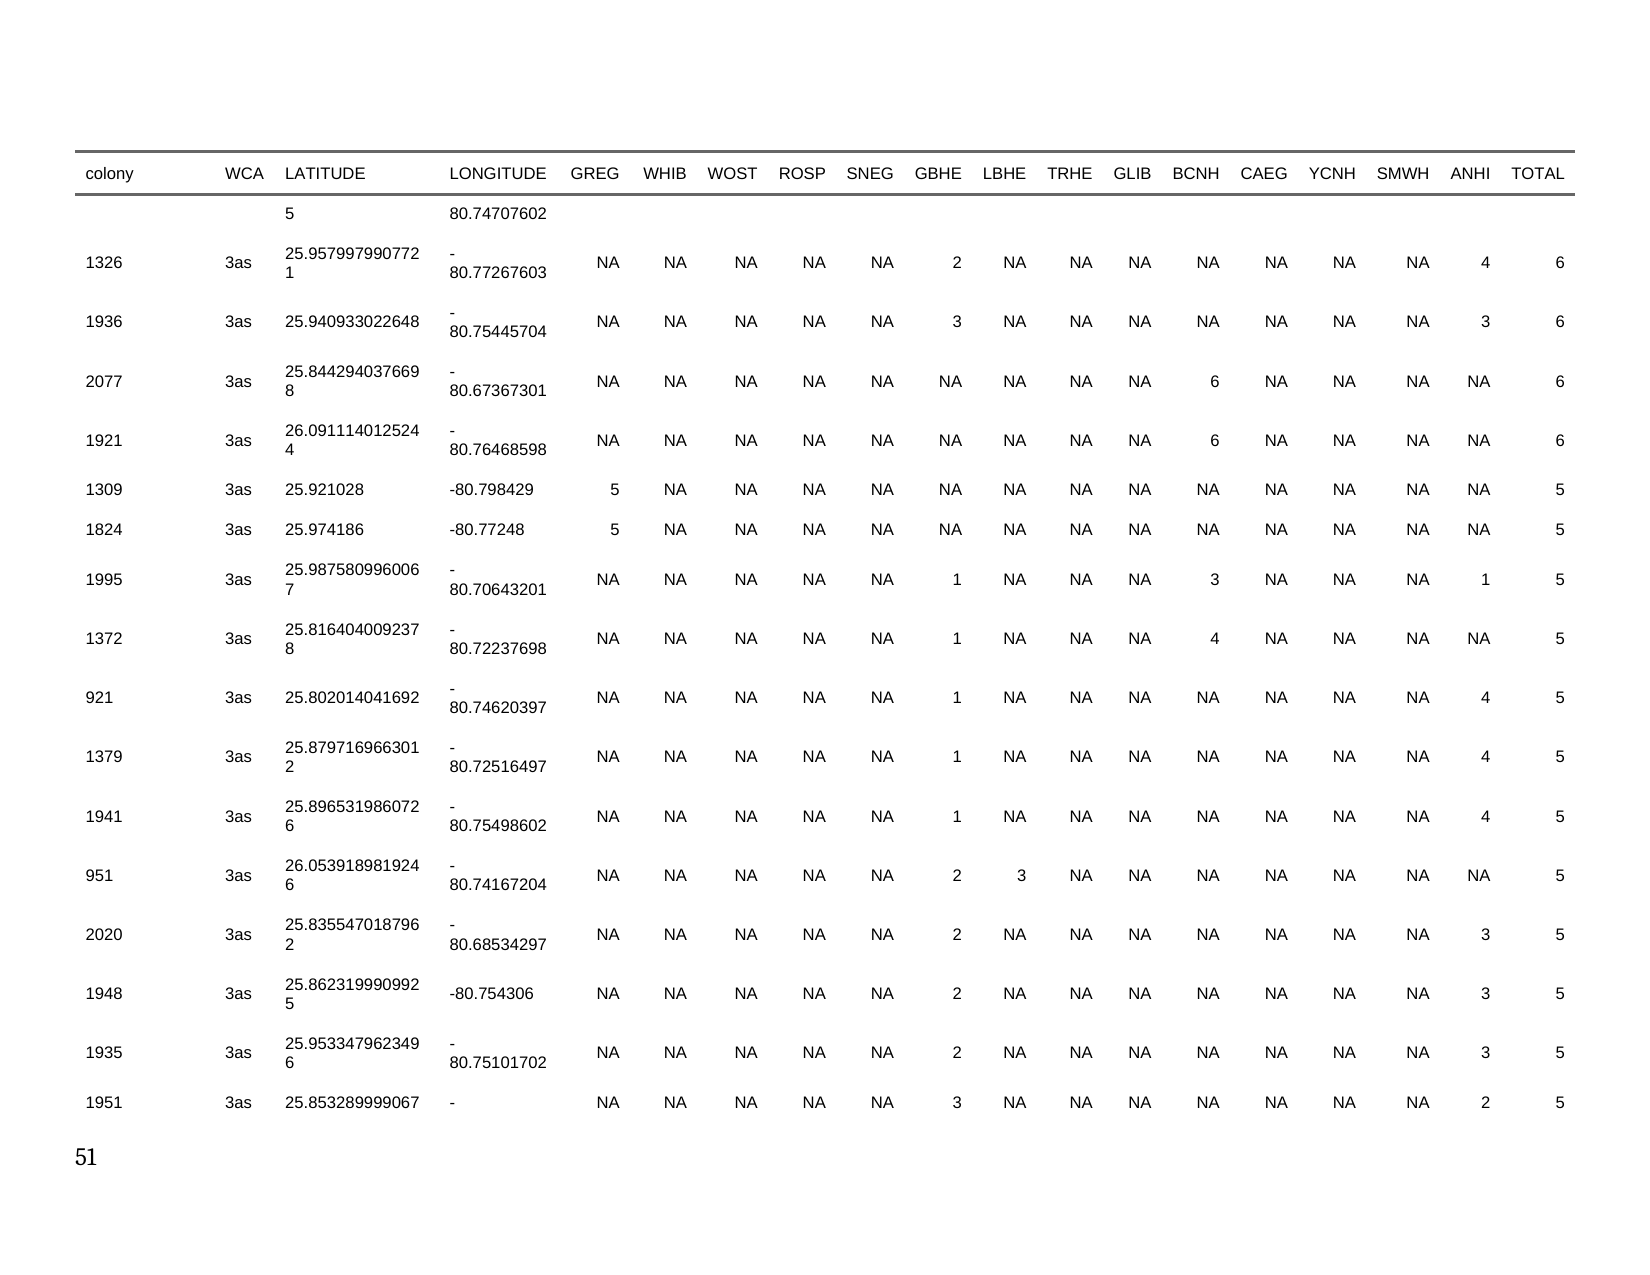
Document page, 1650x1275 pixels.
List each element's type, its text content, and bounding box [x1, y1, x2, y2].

table_header SMWH [1366, 153, 1440, 193]
table_header WOST [697, 153, 768, 193]
table_header colony [75, 153, 214, 193]
table_header GREG [560, 153, 630, 193]
table_header WHIB [630, 153, 697, 193]
table_header YCNH [1298, 153, 1366, 193]
table_header LBHE [972, 153, 1036, 193]
table_header BCNH [1162, 153, 1230, 193]
table_header WCA [215, 153, 274, 193]
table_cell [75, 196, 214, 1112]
table_header ANHI [1440, 153, 1500, 193]
table_header LATITUDE [275, 153, 439, 193]
table_header CAEG [1230, 153, 1298, 193]
table_header SNEG [836, 153, 904, 193]
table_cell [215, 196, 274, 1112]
table_header TRHE [1036, 153, 1103, 193]
table_header GBHE [904, 153, 972, 193]
table_header LONGITUDE [439, 153, 560, 193]
table_header GLIB [1103, 153, 1162, 193]
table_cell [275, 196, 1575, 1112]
table_header TOTAL [1500, 153, 1575, 193]
table_header ROSP [768, 153, 836, 193]
